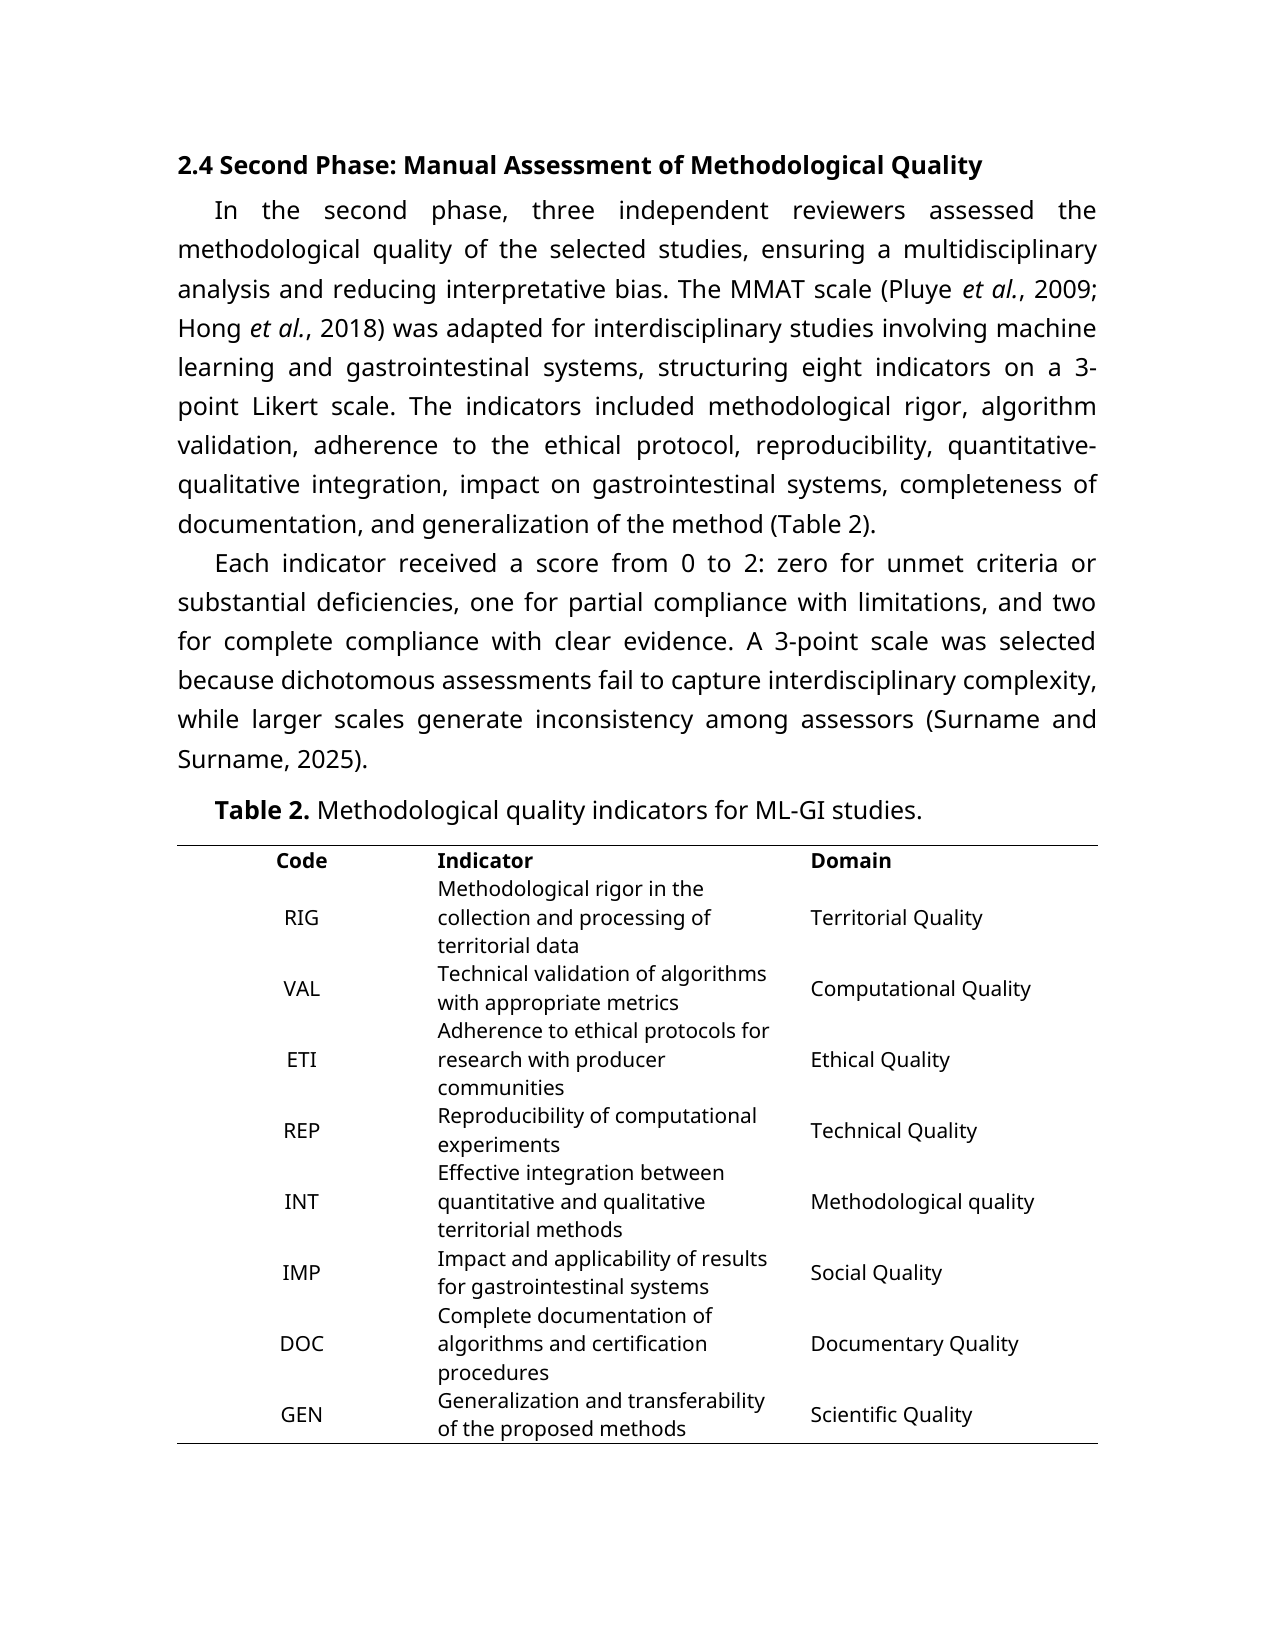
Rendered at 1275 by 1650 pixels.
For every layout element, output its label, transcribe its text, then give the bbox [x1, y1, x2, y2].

table_cell Documentary Quality [799, 1301, 1098, 1386]
table_cell Technical Quality [799, 1102, 1098, 1158]
subtitle 2.4 Second Phase: Manual Assessment of Methodological Quality [177, 148, 1098, 182]
table_cell Impact and applicability of results for gastrointestinal systems [426, 1244, 799, 1301]
table_cell VAL [177, 960, 426, 1016]
table_cell Generalization and transferability of the proposed methods [426, 1386, 799, 1443]
table_cell REP [177, 1102, 426, 1158]
text Table 2. Methodological quality indicators for ML-GI studies. [177, 793, 1098, 827]
table_cell ETI [177, 1016, 426, 1102]
table_header Domain [799, 846, 1098, 874]
table_cell Technical validation of algorithms with appropriate metrics [426, 960, 799, 1016]
table_cell IMP [177, 1244, 426, 1301]
table_cell Methodological rigor in the collection and processing of territorial data [426, 874, 799, 959]
table_cell Ethical Quality [799, 1016, 1098, 1102]
table_cell GEN [177, 1386, 426, 1443]
table_header Indicator [426, 846, 799, 874]
table_cell Methodological quality [799, 1159, 1098, 1244]
text Each indicator received a score from 0 to 2: zero for unmet criteria or substantial deficiencies, one for partial compliance with limitations, and two for complete compliance with clear evidence. A 3-point scale was selected because dichotomous assessments fail to capture interdisciplinary complexity, while larger scales generate inconsistency among assessors (Surname and Surname, 2025). [177, 546, 1098, 775]
table_cell INT [177, 1159, 426, 1244]
table_cell Territorial Quality [799, 874, 1098, 959]
table_cell Social Quality [799, 1244, 1098, 1301]
table_cell DOC [177, 1301, 426, 1386]
text In the second phase, three independent reviewers assessed the methodological quality of the selected studies, ensuring a multidisciplinary analysis and reducing interpretative bias. The MMAT scale (Pluye et al., 2009; Hong et al., 2018) was adapted for interdisciplinary studies involving machine learning and gastrointestinal systems, structuring eight indicators on a 3-point Likert scale. The indicators included methodological rigor, algorithm validation, adherence to the ethical protocol, reproducibility, quantitative-qualitative integration, impact on gastrointestinal systems, completeness of documentation, and generalization of the method (Table 2). [177, 193, 1098, 540]
table_cell Reproducibility of computational experiments [426, 1102, 799, 1158]
table_cell Computational Quality [799, 960, 1098, 1016]
table_cell Scientific Quality [799, 1386, 1098, 1443]
table_cell Complete documentation of algorithms and certification procedures [426, 1301, 799, 1386]
table_cell RIG [177, 874, 426, 959]
table_cell Adherence to ethical protocols for research with producer communities [426, 1016, 799, 1102]
table_cell Effective integration between quantitative and qualitative territorial methods [426, 1159, 799, 1244]
table_header Code [177, 846, 426, 874]
